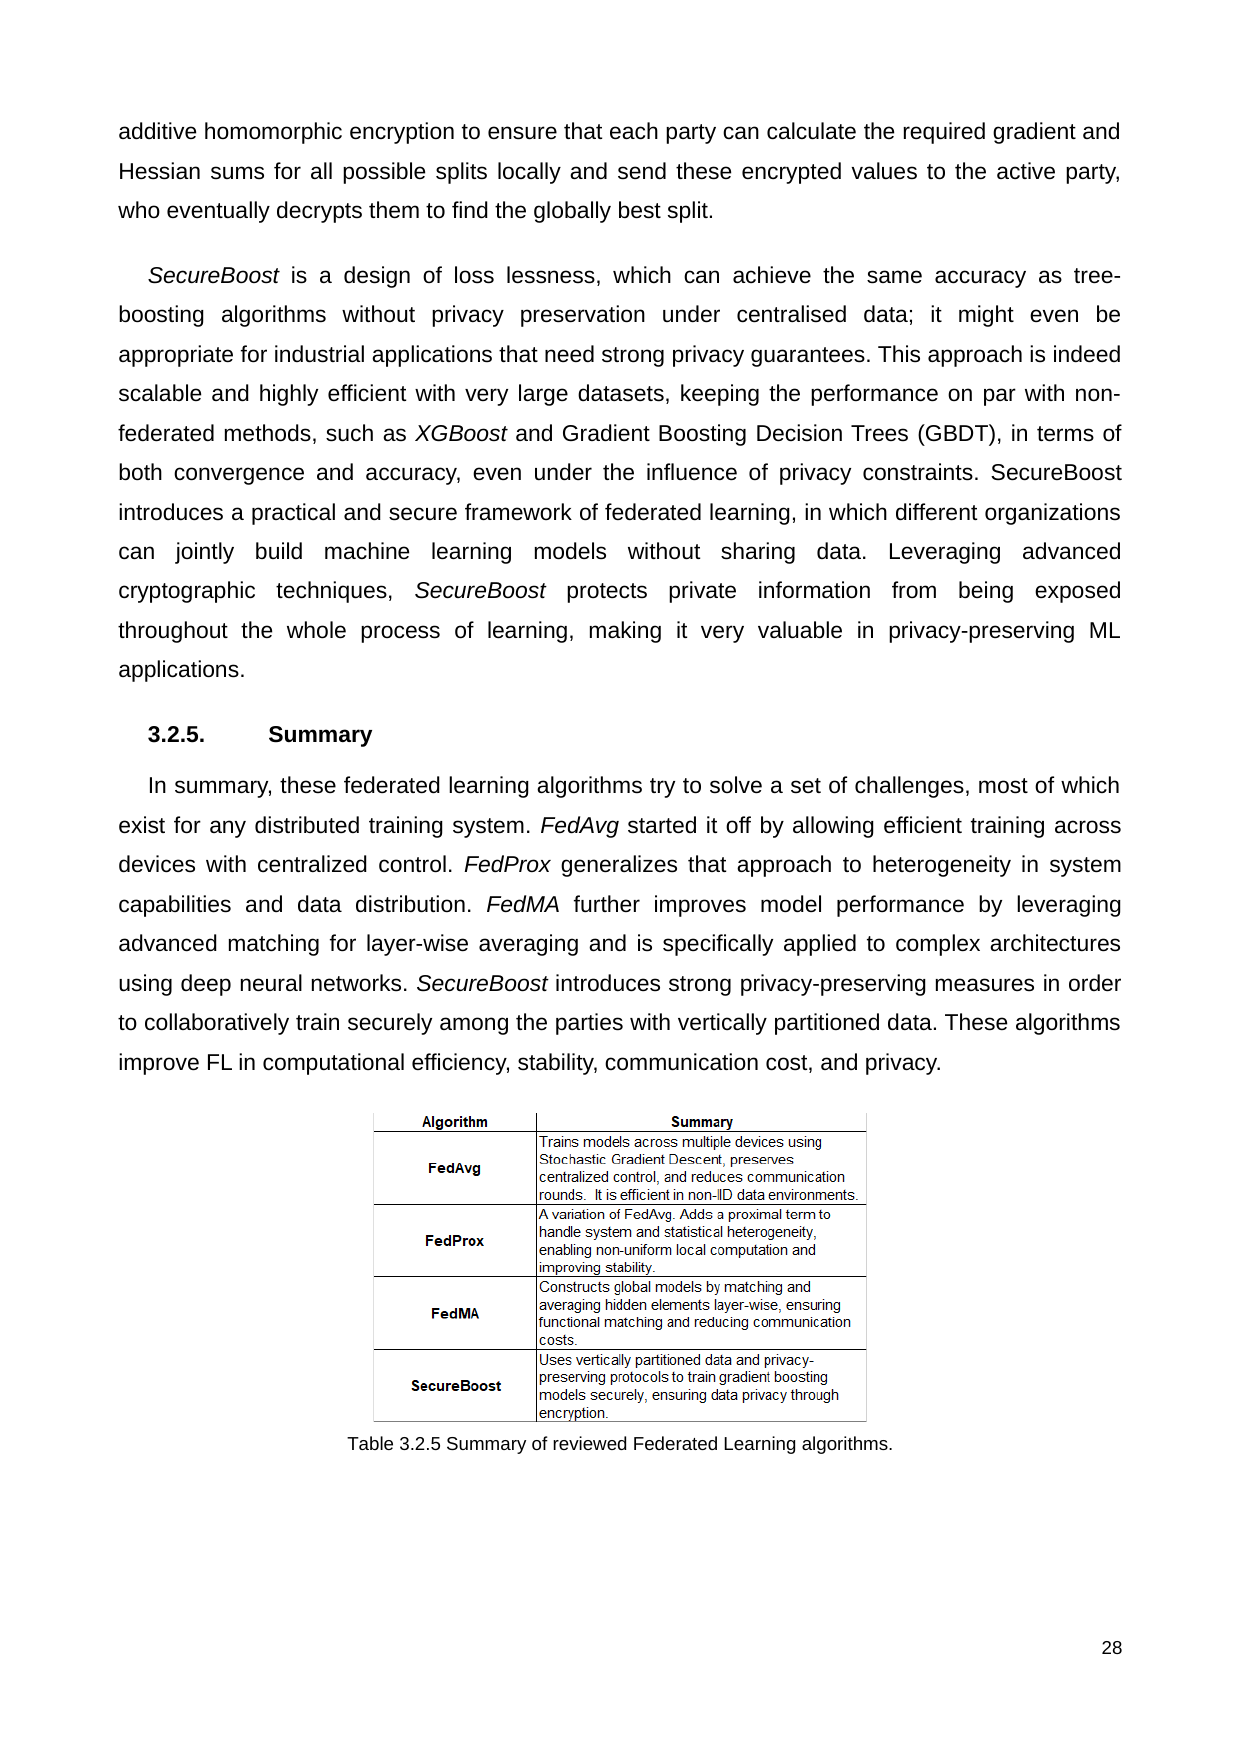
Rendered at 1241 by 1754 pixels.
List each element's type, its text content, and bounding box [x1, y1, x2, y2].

text SecureBoost is a design of loss lessness, which can achieve the same accuracy as tree-boosting algorithms without privacy preservation under centralised data; it might even be appropriate for industrial applications that need strong privacy guarantees. This approach is indeed scalable and highly efficient with very large datasets, keeping the performance on par with non-federated methods, such as XGBoost and Gradient Boosting Decision Trees (GBDT), in terms of both convergence and accuracy, even under the influence of privacy constraints. SecureBoost introduces a practical and secure framework of federated learning, in which different organizations can jointly build machine learning models without sharing data. Leveraging advanced cryptographic techniques, SecureBoost protects private information from being exposed throughout the whole process of learning, making it very valuable in privacy-preserving ML applications. [118, 262, 1122, 683]
subtitle 3.2.5. Summary [148, 721, 1122, 747]
text In summary, these federated learning algorithms try to solve a set of challenges, most of which exist for any distributed training system. FedAvg started it off by allowing efficient training across devices with centralized control. FedProx generalizes that approach to heterogeneity in system capabilities and data distribution. FedMA further improves model performance by leveraging advanced matching for layer-wise averaging and is specifically applied to complex architectures using deep neural networks. SecureBoost introduces strong privacy-preserving measures in order to collaboratively train securely among the parties with vertically partitioned data. These algorithms improve FL in computational efficiency, stability, communication cost, and privacy. [118, 772, 1122, 1075]
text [118, 118, 1122, 223]
picture [373, 1113, 867, 1422]
